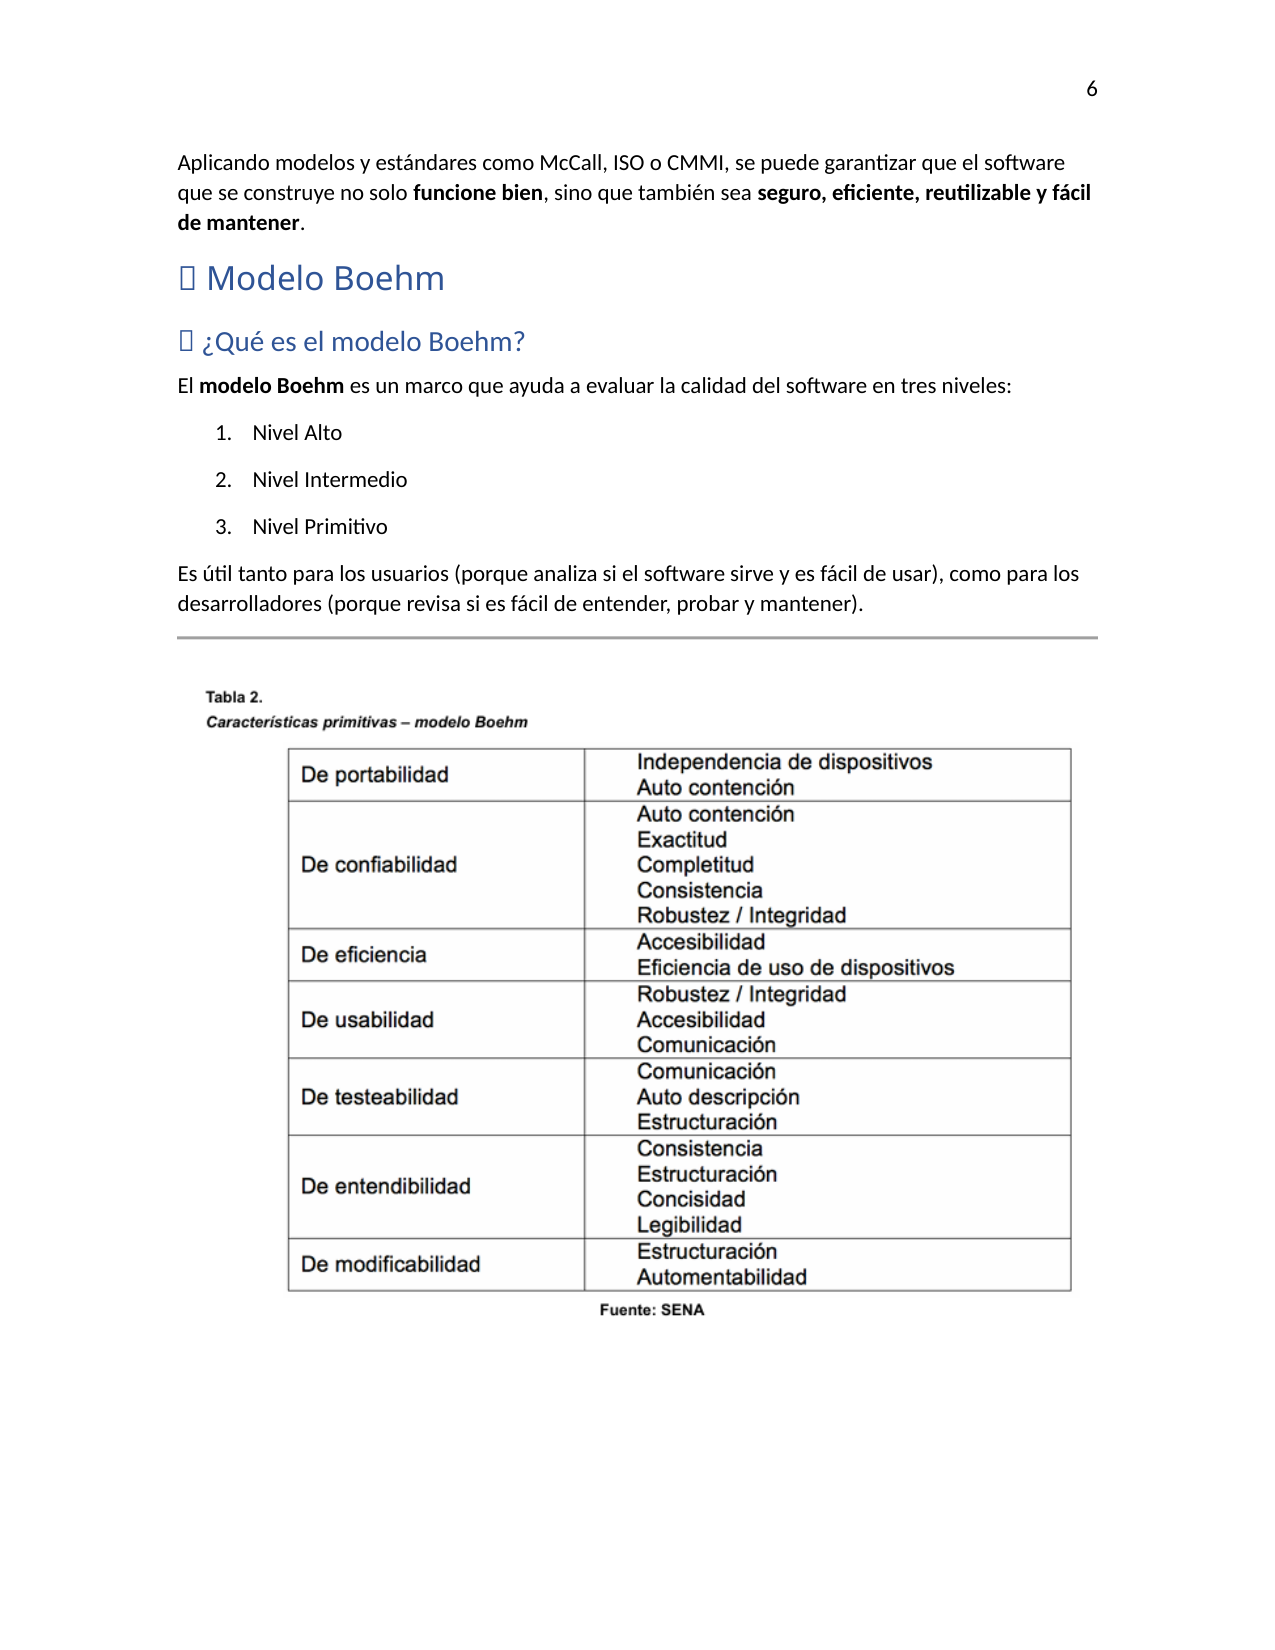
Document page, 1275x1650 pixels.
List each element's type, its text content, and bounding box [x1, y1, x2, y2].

list Nivel Intermedio [215, 465, 1098, 493]
subtitle 🧠 Modelo Boehm [177, 255, 1098, 300]
text Es útil tanto para los usuarios (porque analiza si el software sirve y es fácil de usar), como para los desarrolladores (porque revisa si es fácil de entender, probar y mantener). [177, 559, 1098, 617]
list Nivel Alto [215, 418, 1098, 447]
picture [177, 683, 1098, 1318]
text Aplicando modelos y estándares como McCall, ISO o CMMI, se puede garantizar que el software que se construye no solo funcione bien, sino que también sea seguro, eficiente, reutilizable y fácil de mantener. [177, 148, 1098, 236]
list Nivel Primitivo [215, 512, 1098, 540]
text El modelo Boehm es un marco que ayuda a evaluar la calidad del software en tres niveles: [177, 372, 1098, 400]
subtitle ✅ ¿Qué es el modelo Boehm? [177, 321, 1098, 360]
